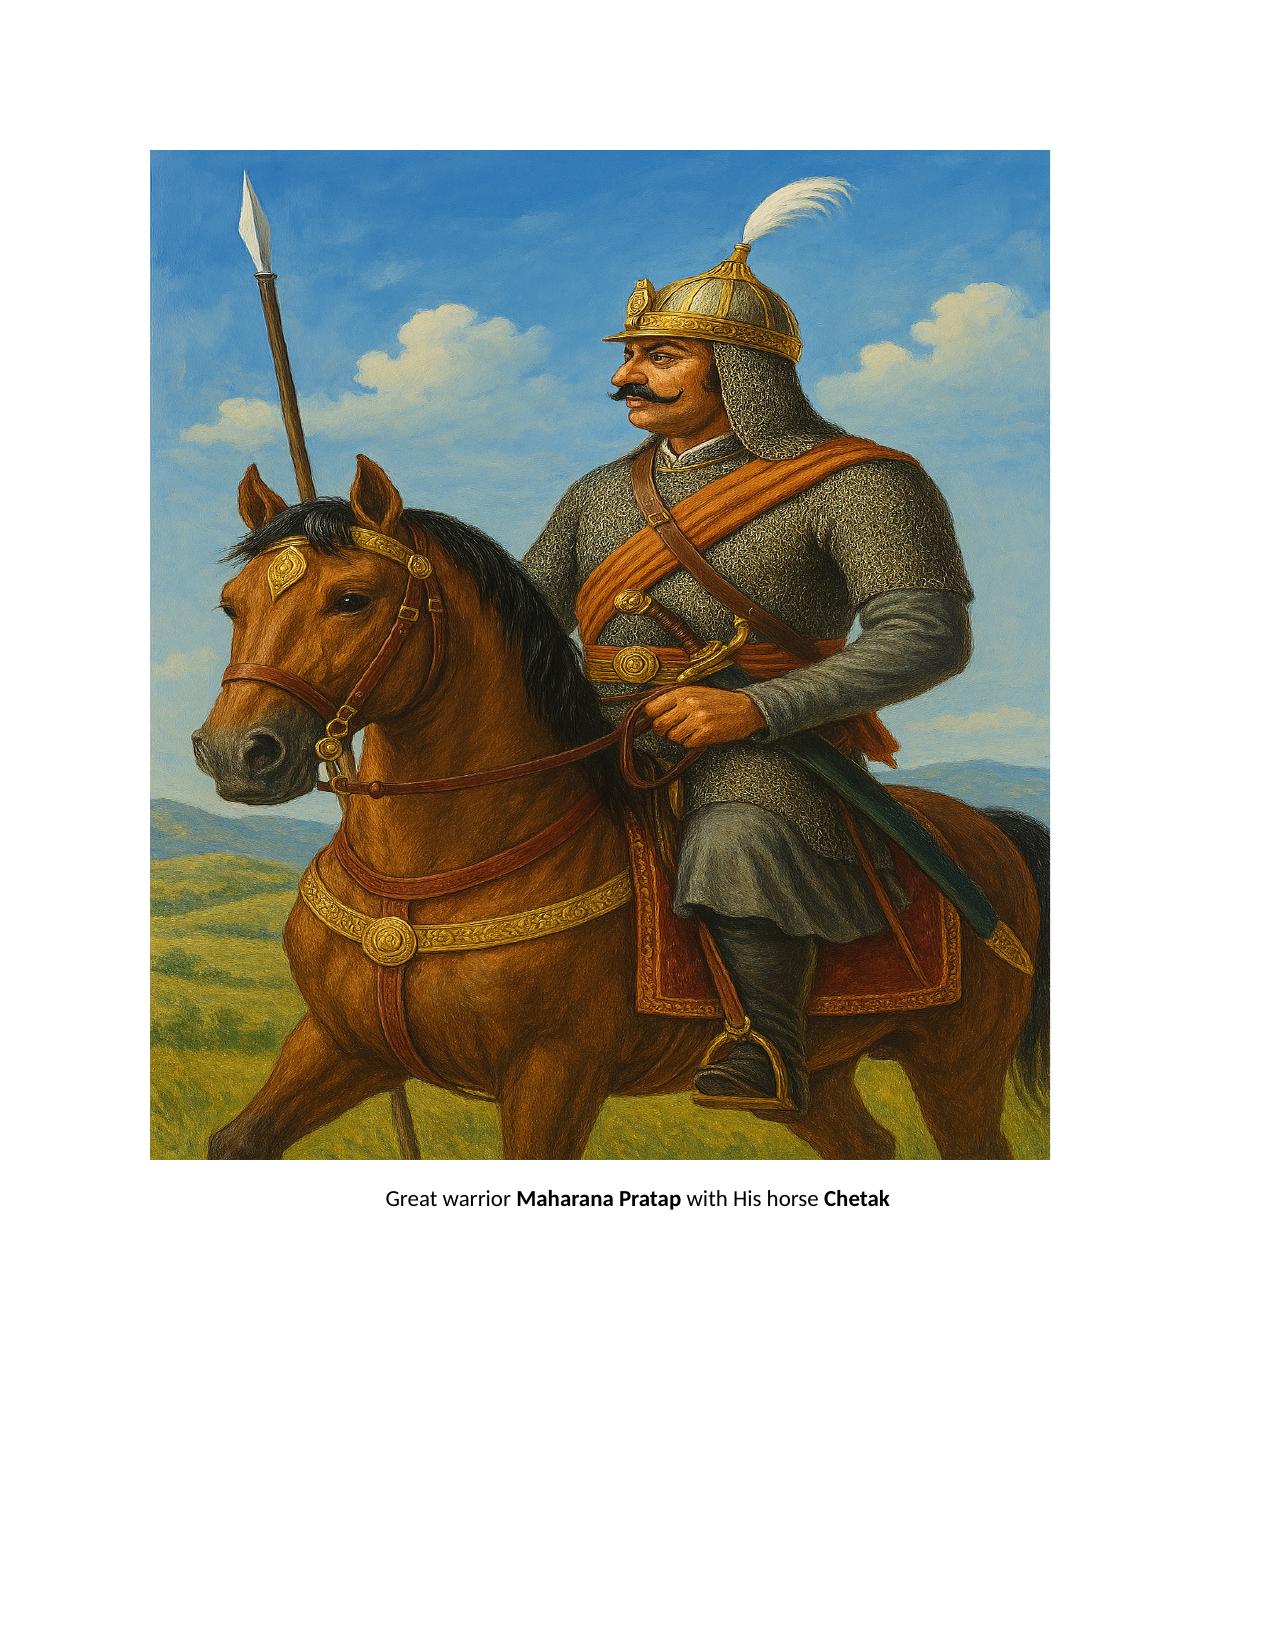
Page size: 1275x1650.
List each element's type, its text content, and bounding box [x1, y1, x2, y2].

picture [150, 150, 1050, 1160]
text Great warrior Maharana Pratap with His horse Chetak [150, 1184, 1125, 1212]
